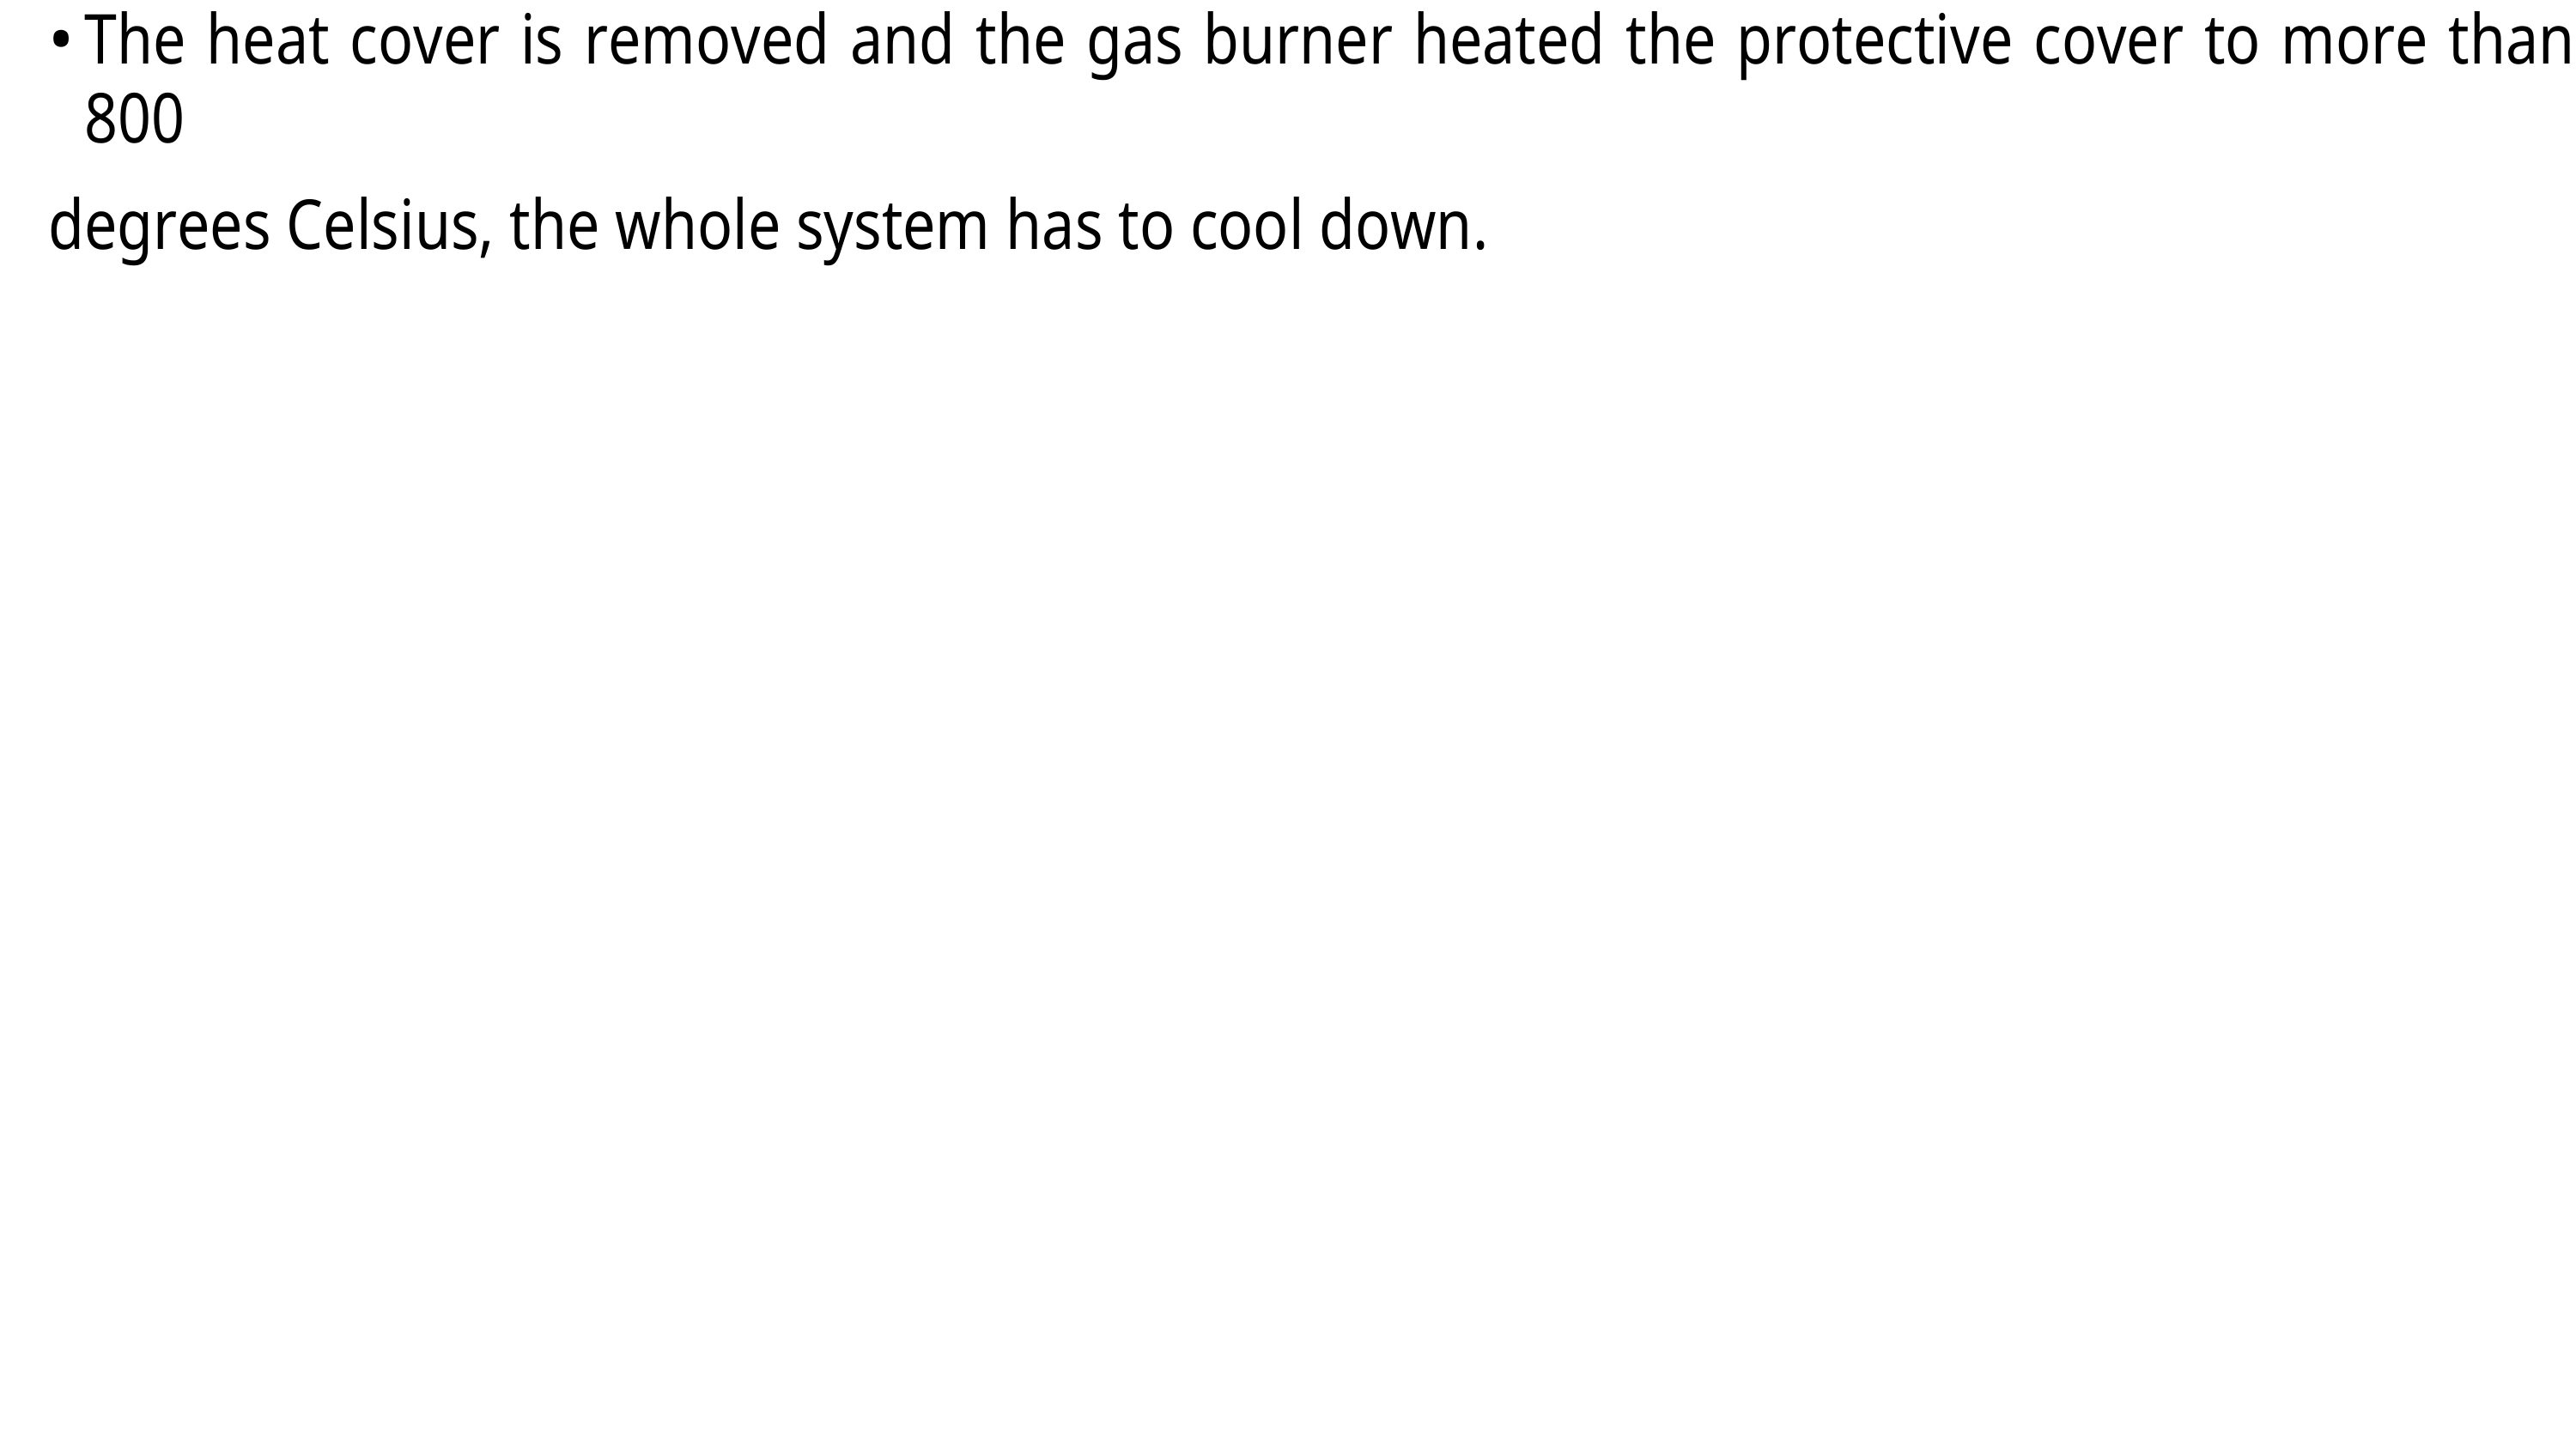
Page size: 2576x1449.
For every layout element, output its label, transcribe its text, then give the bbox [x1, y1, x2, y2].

list The heat cover is removed and the gas burner heated the protective cover to more than 800 [48, 0, 2576, 159]
text degrees Celsius, the whole system has to cool down. [48, 175, 2576, 269]
